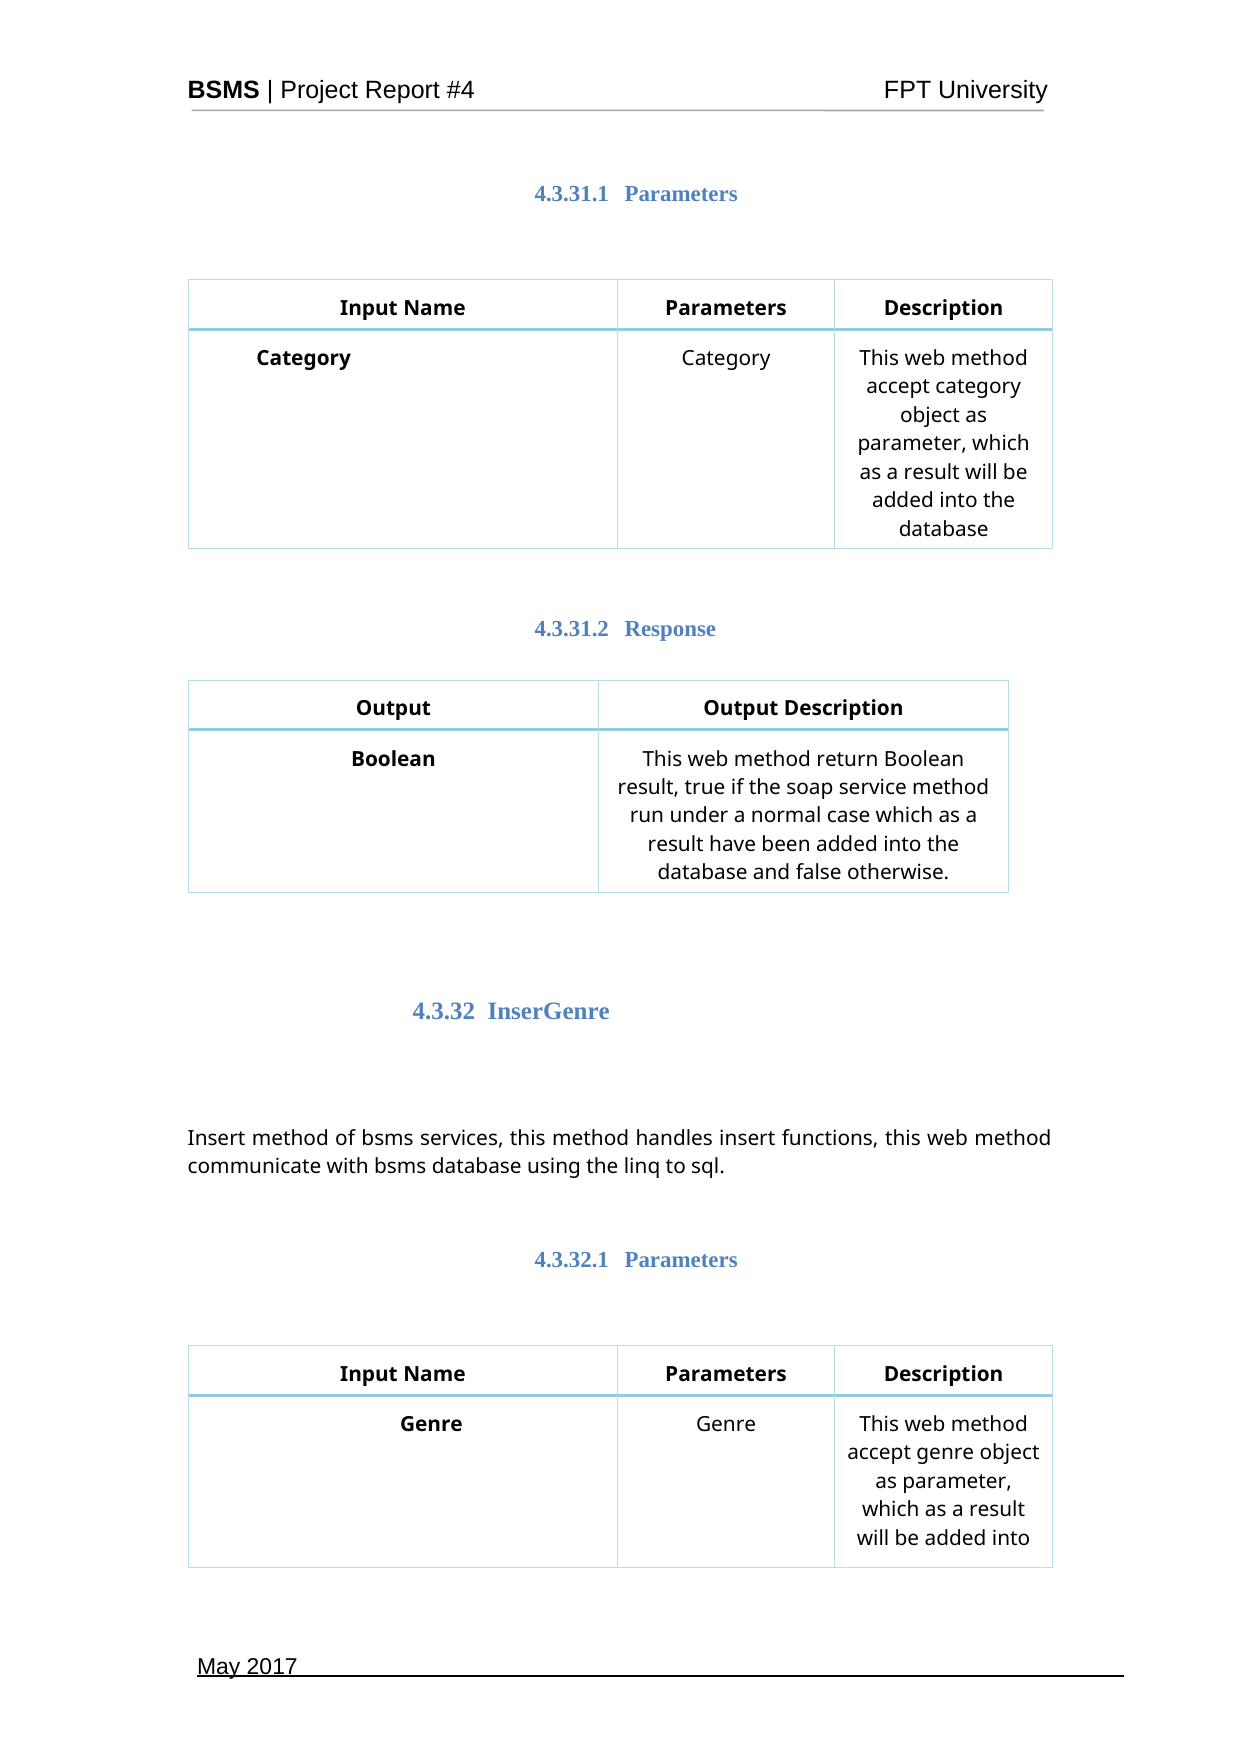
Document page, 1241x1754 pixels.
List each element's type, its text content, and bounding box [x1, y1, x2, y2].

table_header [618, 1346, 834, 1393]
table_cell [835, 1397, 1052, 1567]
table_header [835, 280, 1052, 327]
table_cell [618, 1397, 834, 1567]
subtitle Response [534, 615, 1053, 642]
subtitle Parameters [534, 180, 1053, 206]
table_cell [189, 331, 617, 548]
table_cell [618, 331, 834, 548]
subtitle Parameters [534, 1246, 1053, 1272]
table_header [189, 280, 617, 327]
subtitle InserGenre [412, 996, 1053, 1024]
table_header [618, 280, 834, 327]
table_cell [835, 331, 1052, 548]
text Insert method of bsms services, this method handles insert functions, this web method communicate with bsms database using the linq to sql. [187, 1123, 1053, 1180]
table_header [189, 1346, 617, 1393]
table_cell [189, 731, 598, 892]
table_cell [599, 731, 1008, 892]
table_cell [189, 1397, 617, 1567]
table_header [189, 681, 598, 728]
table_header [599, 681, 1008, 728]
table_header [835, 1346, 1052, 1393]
